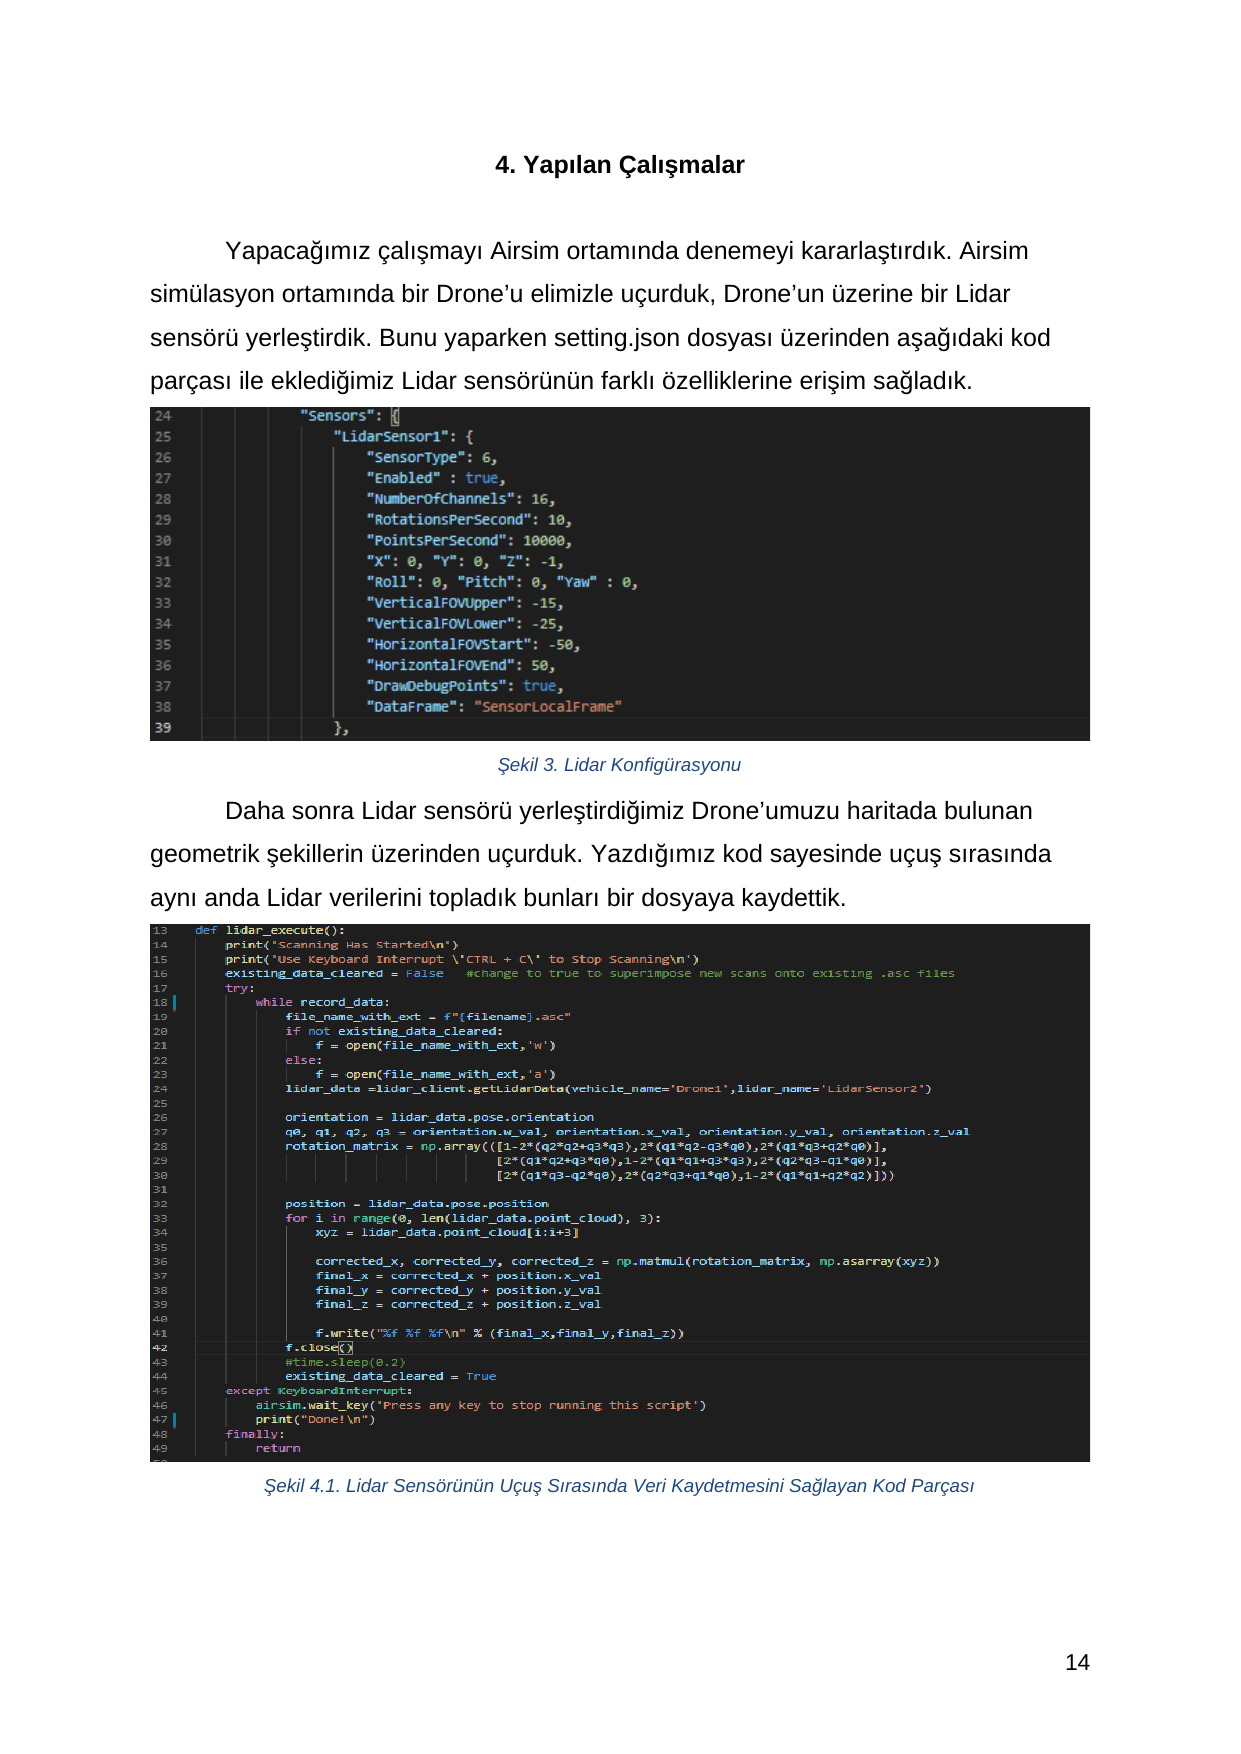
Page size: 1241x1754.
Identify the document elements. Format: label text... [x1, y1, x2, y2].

picture [150, 924, 1091, 1462]
picture [150, 407, 1091, 741]
subtitle 4. Yapılan Çalışmalar [150, 150, 1090, 179]
text Şekil 3. Lidar Konfigürasyonu [150, 754, 1090, 776]
text Daha sonra Lidar sensörü yerleştirdiğimiz Drone’umuzu haritada bulunan geometrik şekillerin üzerinden uçurduk. Yazdığımız kod sayesinde uçuş sırasında aynı anda Lidar verilerini topladık bunları bir dosyaya kaydettik. [150, 796, 1090, 924]
text Şekil 4.1. Lidar Sensörünün Uçuş Sırasında Veri Kaydetmesini Sağlayan Kod Parçası [150, 1475, 1090, 1496]
text Yapacağımız çalışmayı Airsim ortamında denemeyi kararlaştırdık. Airsim simülasyon ortamında bir Drone’u elimizle uçurduk, Drone’un üzerine bir Lidar sensörü yerleştirdik. Bunu yaparken setting.json dosyası üzerinden aşağıdaki kod parçası ile eklediğimiz Lidar sensörünün farklı özelliklerine erişim sağladık. [150, 236, 1090, 407]
